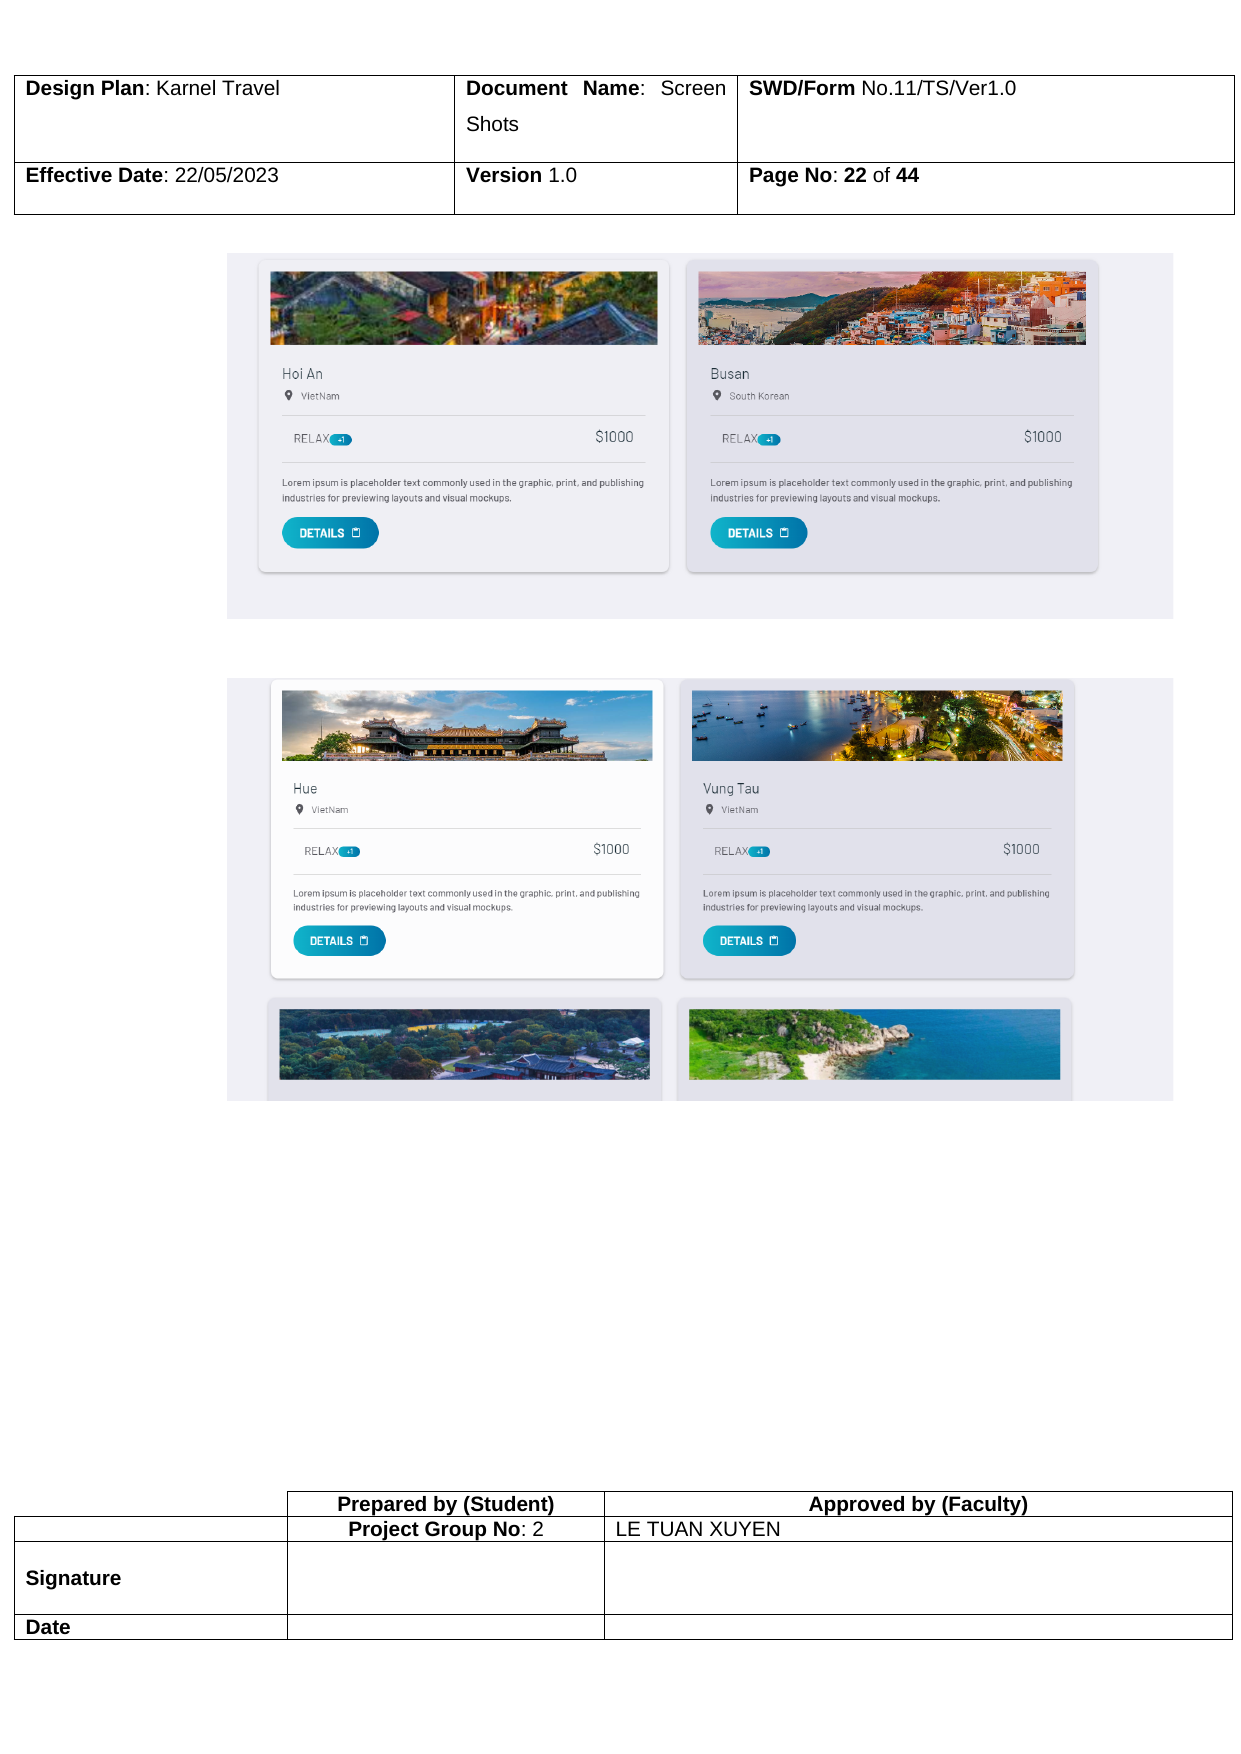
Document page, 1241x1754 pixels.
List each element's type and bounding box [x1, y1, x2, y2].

picture [227, 678, 1174, 1101]
picture [227, 253, 1174, 619]
